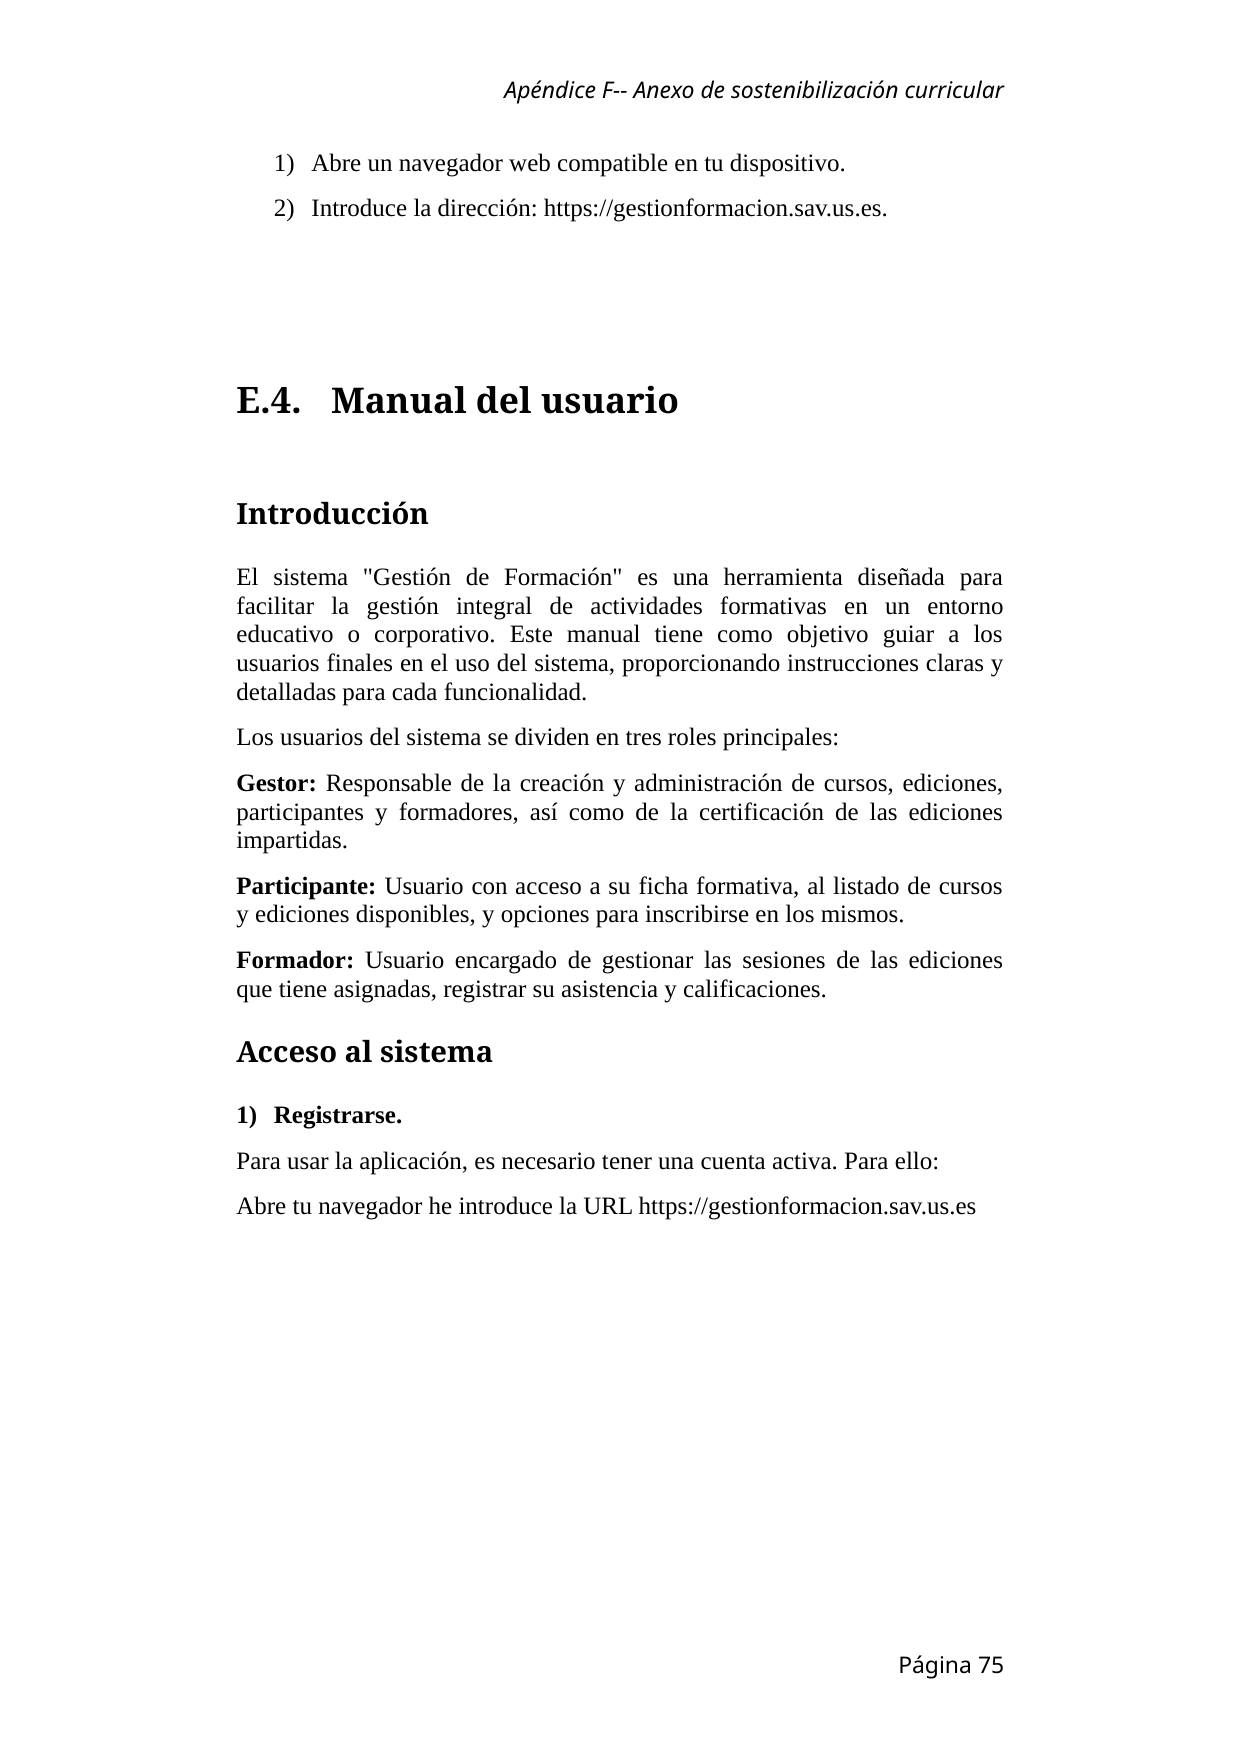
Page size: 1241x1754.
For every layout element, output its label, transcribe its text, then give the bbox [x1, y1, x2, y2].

text Para usar la aplicación, es necesario tener una cuenta activa. Para ello: [236, 1146, 1004, 1175]
text Introducción [236, 493, 1004, 533]
text Formador: Usuario encargado de gestionar las sesiones de las ediciones que tiene asignadas, registrar su asistencia y calificaciones. [236, 945, 1004, 1002]
list Abre un navegador web compatible en tu dispositivo. [274, 148, 1004, 176]
text Gestor: Responsable de la creación y administración de cursos, ediciones, participantes y formadores, así como de la certificación de las ediciones impartidas. [236, 768, 1004, 854]
text El sistema "Gestión de Formación" es una herramienta diseñada para facilitar la gestión integral de actividades formativas en un entorno educativo o corporativo. Este manual tiene como objetivo guiar a los usuarios finales en el uso del sistema, proporcionando instrucciones claras y detalladas para cada funcionalidad. [236, 562, 1004, 706]
list Registrarse. [236, 1101, 1004, 1129]
text Abre tu navegador he introduce la URL https://gestionformacion.sav.us.es [236, 1191, 1004, 1220]
text Participante: Usuario con acceso a su ficha formativa, al listado de cursos y ediciones disponibles, y opciones para inscribirse en los mismos. [236, 871, 1004, 928]
text Acceso al sistema [236, 1032, 1004, 1071]
subtitle Manual del usuario [236, 375, 1004, 424]
list Introduce la dirección: https://gestionformacion.sav.us.es. [274, 193, 1004, 222]
text Los usuarios del sistema se dividen en tres roles principales: [236, 722, 1004, 751]
